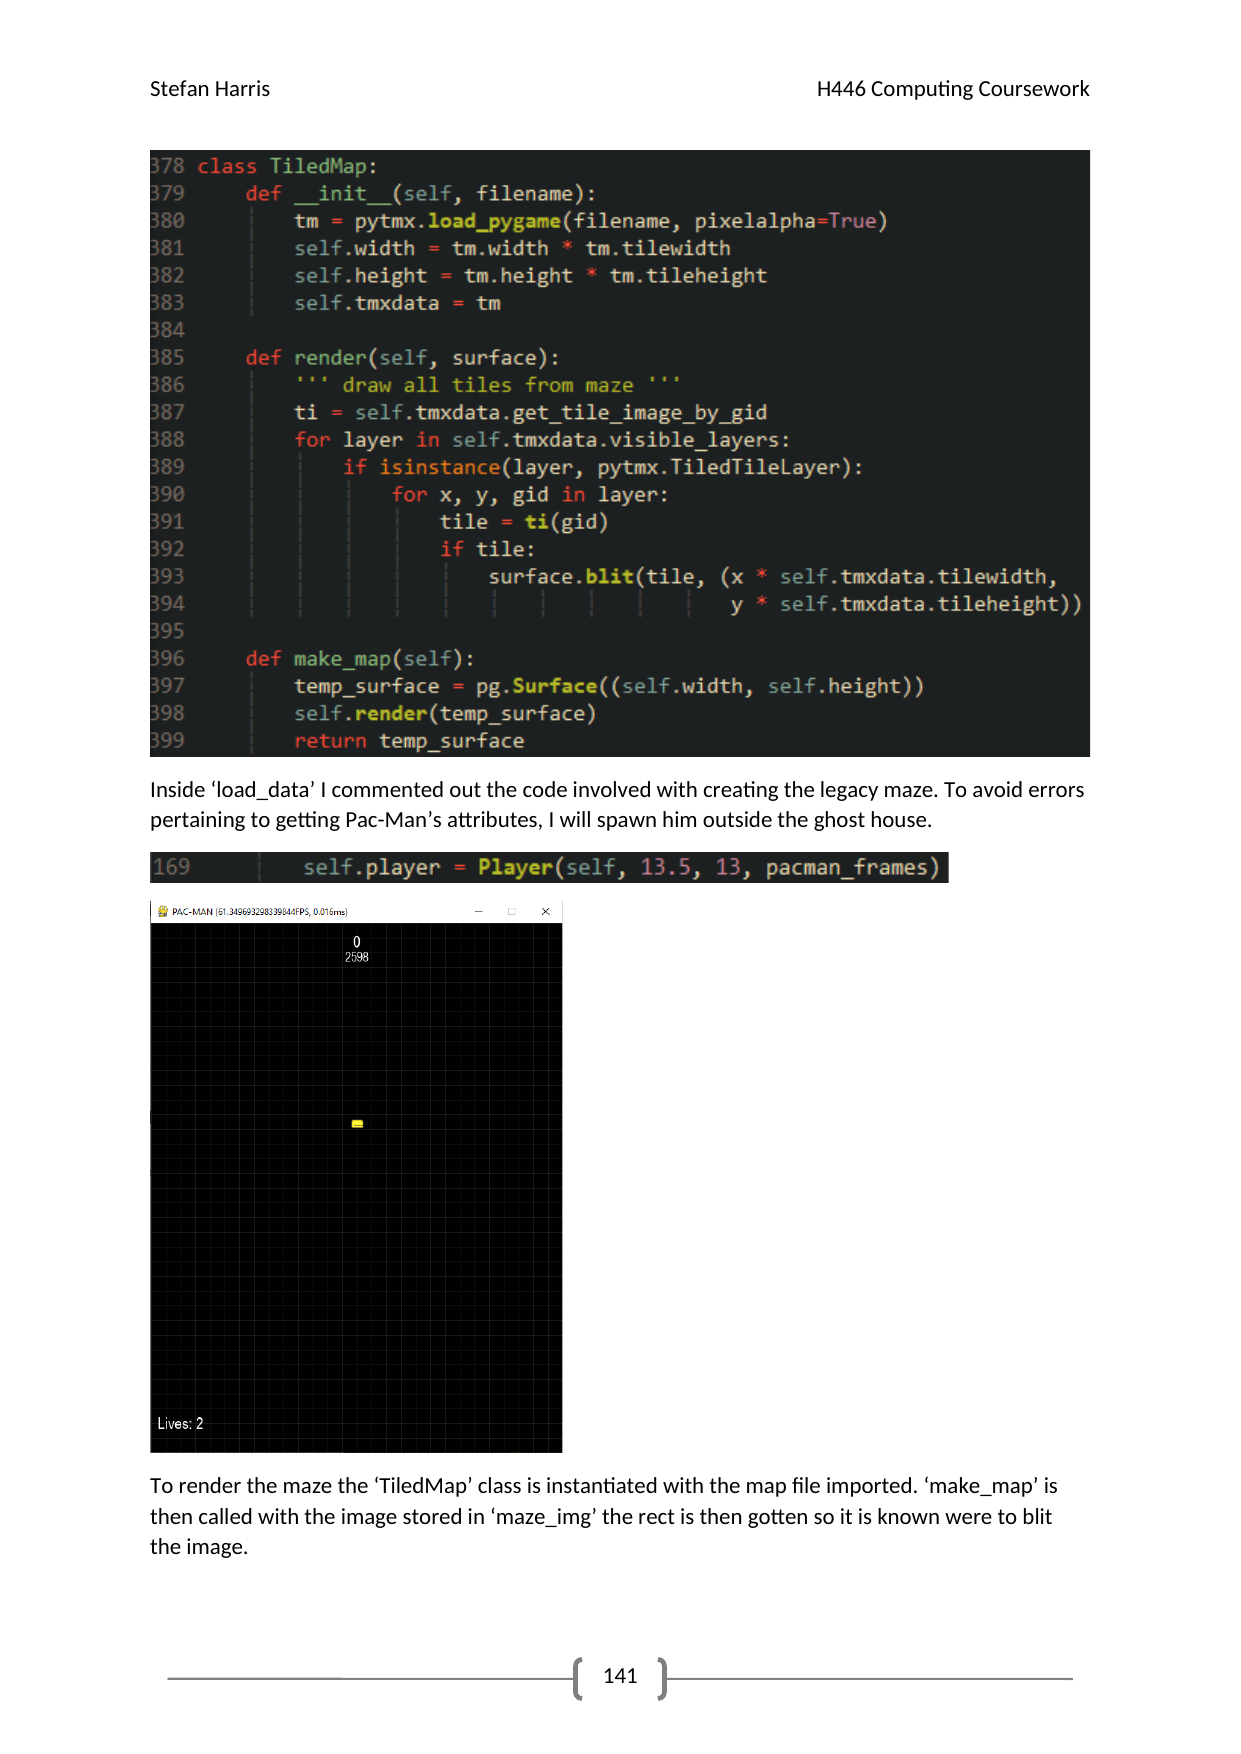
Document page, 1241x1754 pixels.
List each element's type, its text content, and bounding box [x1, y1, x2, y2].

text Inside ‘load_data’ I commented out the code involved with creating the legacy maze. To avoid errors pertaining to getting Pac-Man’s attributes, I will spawn him outside the ghost house. [150, 775, 1090, 834]
picture [150, 150, 1091, 757]
picture [150, 901, 563, 1453]
text To render the maze the ‘TiledMap’ class is instantiated with the map file imported. ‘make_map’ is then called with the image stored in ‘maze_img’ the rect is then gotten so it is known were to blit the image. [150, 1472, 1090, 1560]
picture [150, 852, 949, 883]
